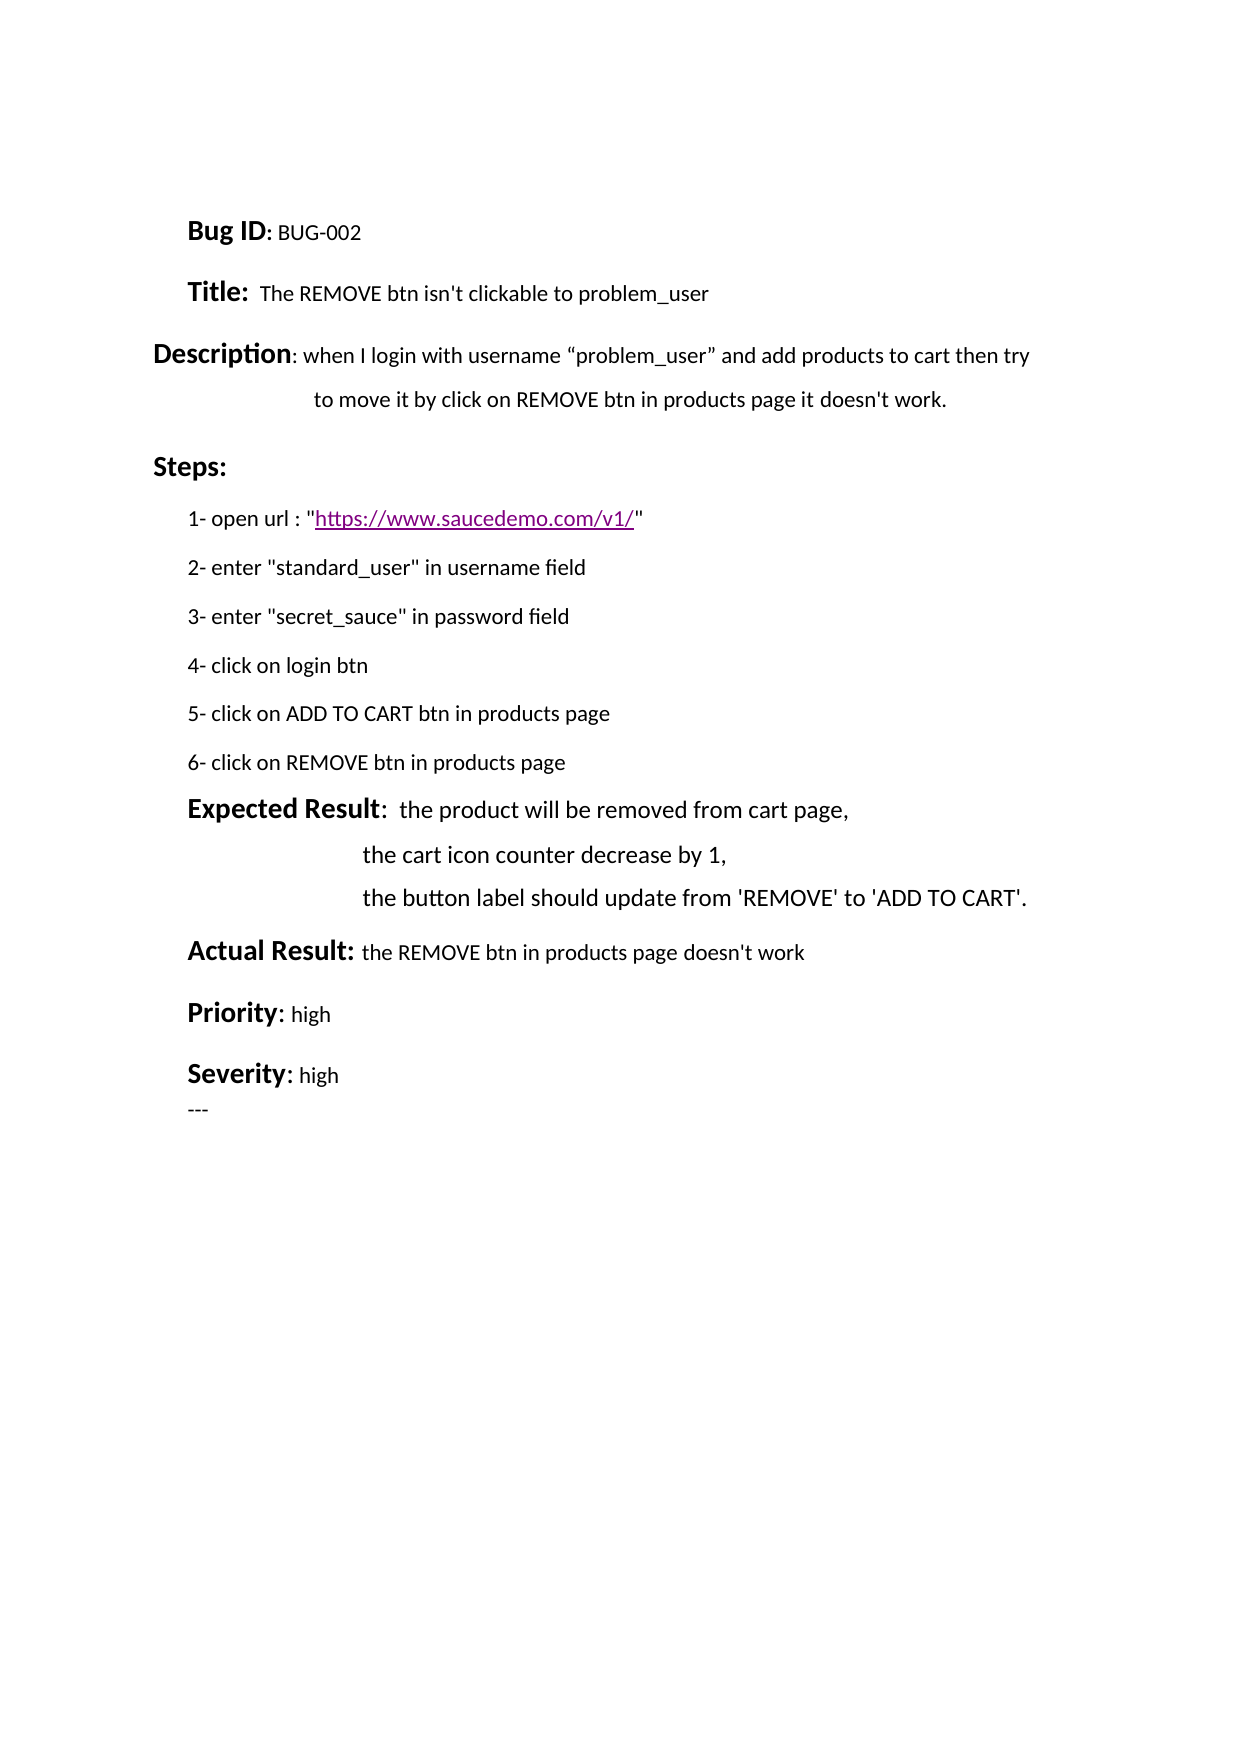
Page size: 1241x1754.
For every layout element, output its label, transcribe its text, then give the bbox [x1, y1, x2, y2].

text 4- click on login btn [187, 651, 1053, 679]
text Description: when I login with username “problem_user” and add products to cart then try to move it by click on REMOVE btn in products page it doesn't work. [153, 335, 1053, 413]
text 5- click on ADD TO CART btn in products page [187, 699, 1053, 728]
text Expected Result: the product will be removed from cart page, [187, 797, 1053, 824]
text 2- enter "standard_user" in username field [187, 553, 1053, 581]
text the cart icon counter decrease by 1, [187, 845, 1053, 868]
text Steps: [153, 448, 1053, 483]
text 3- enter "secret_sauce" in password field [187, 602, 1053, 630]
text Title: The REMOVE btn isn't clickable to problem_user [187, 273, 1053, 309]
text the button label should update from 'REMOVE' to 'ADD TO CART'. [187, 888, 1053, 911]
text Priority: high [187, 994, 1053, 1029]
text Bug ID: BUG-002 [187, 212, 1053, 247]
text Actual Result: the REMOVE btn in products page doesn't work [187, 932, 1053, 968]
text 6- click on REMOVE btn in products page [187, 748, 1053, 776]
text 1- open url : "https://www.saucedemo.com/v1/" [187, 504, 1053, 532]
text Severity: high --- [187, 1056, 1053, 1123]
